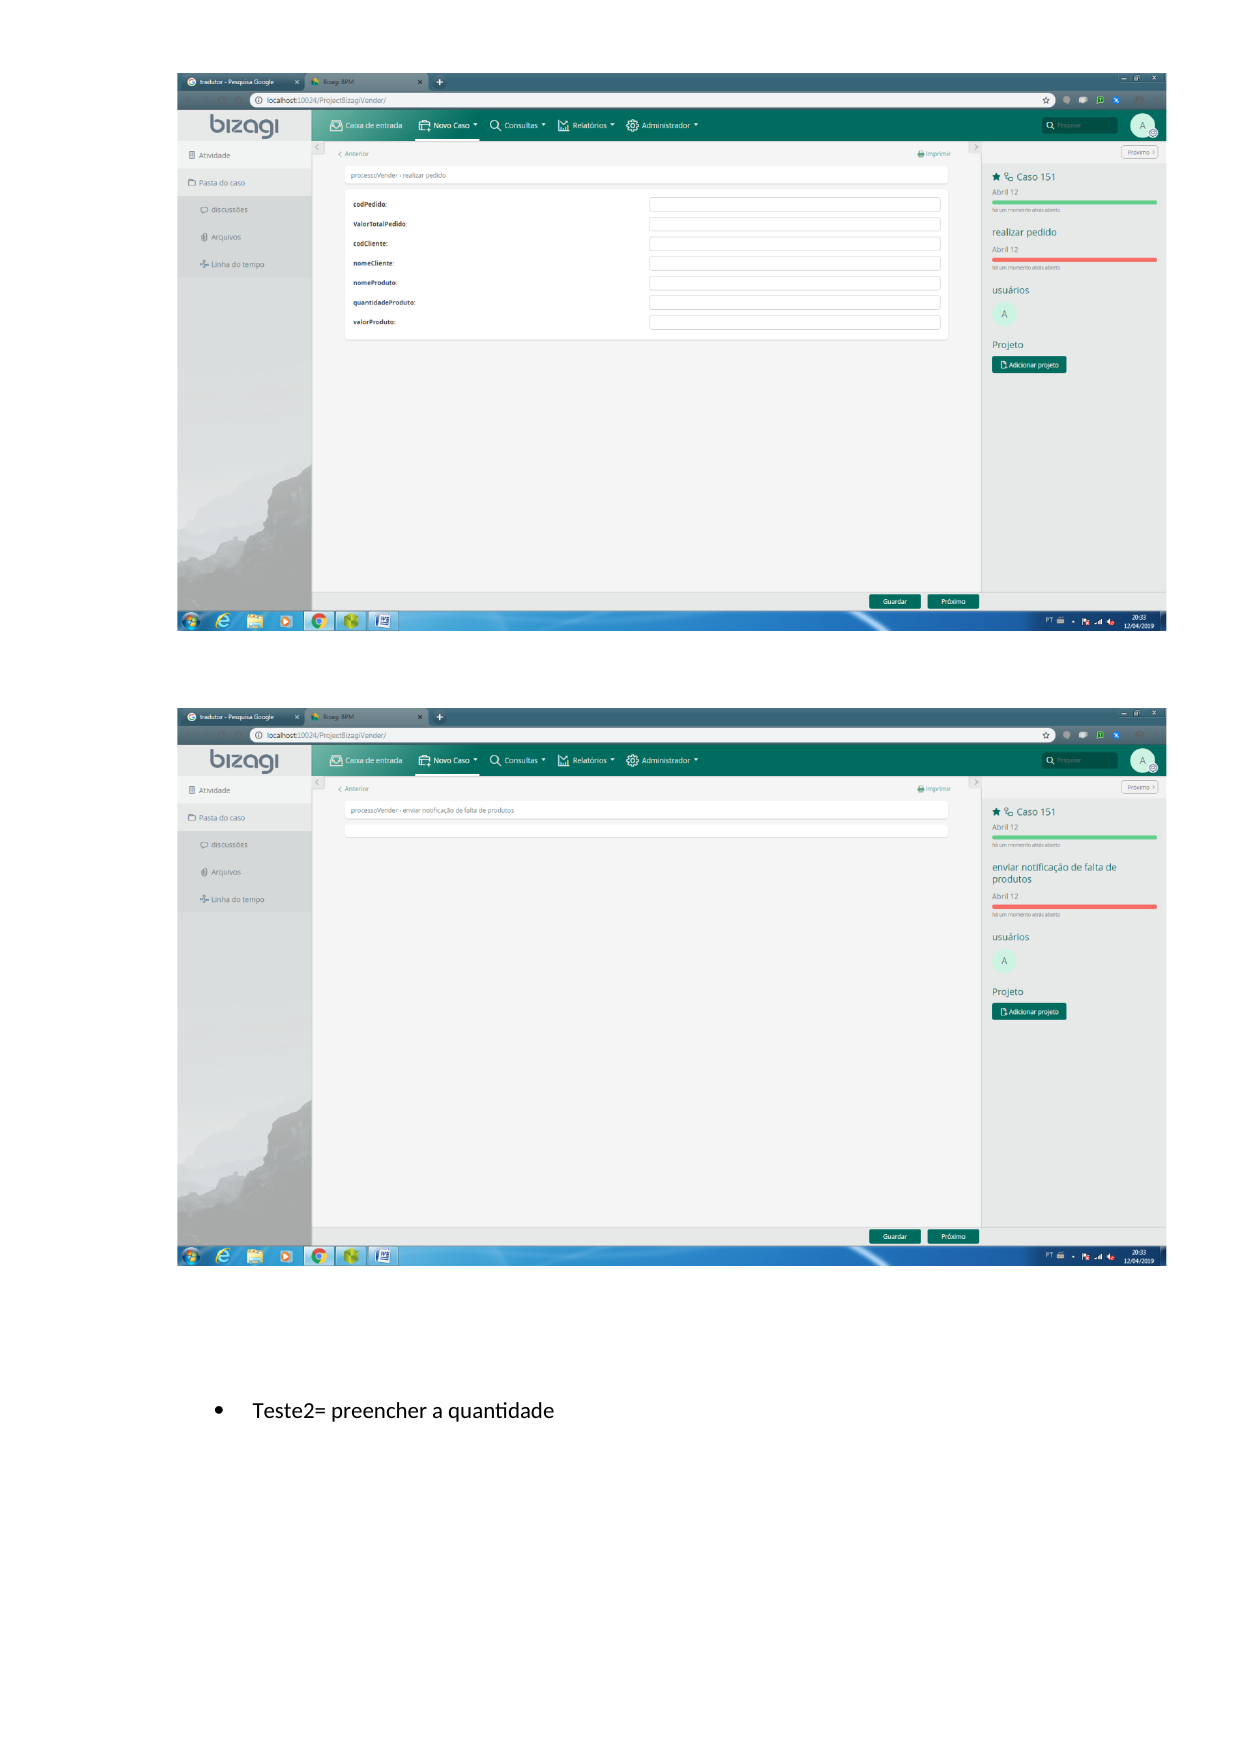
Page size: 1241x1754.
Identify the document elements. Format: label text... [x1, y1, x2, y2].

picture [177, 73, 1167, 631]
list Teste2= preencher a quantidade [215, 1396, 1167, 1424]
picture [177, 708, 1167, 1266]
